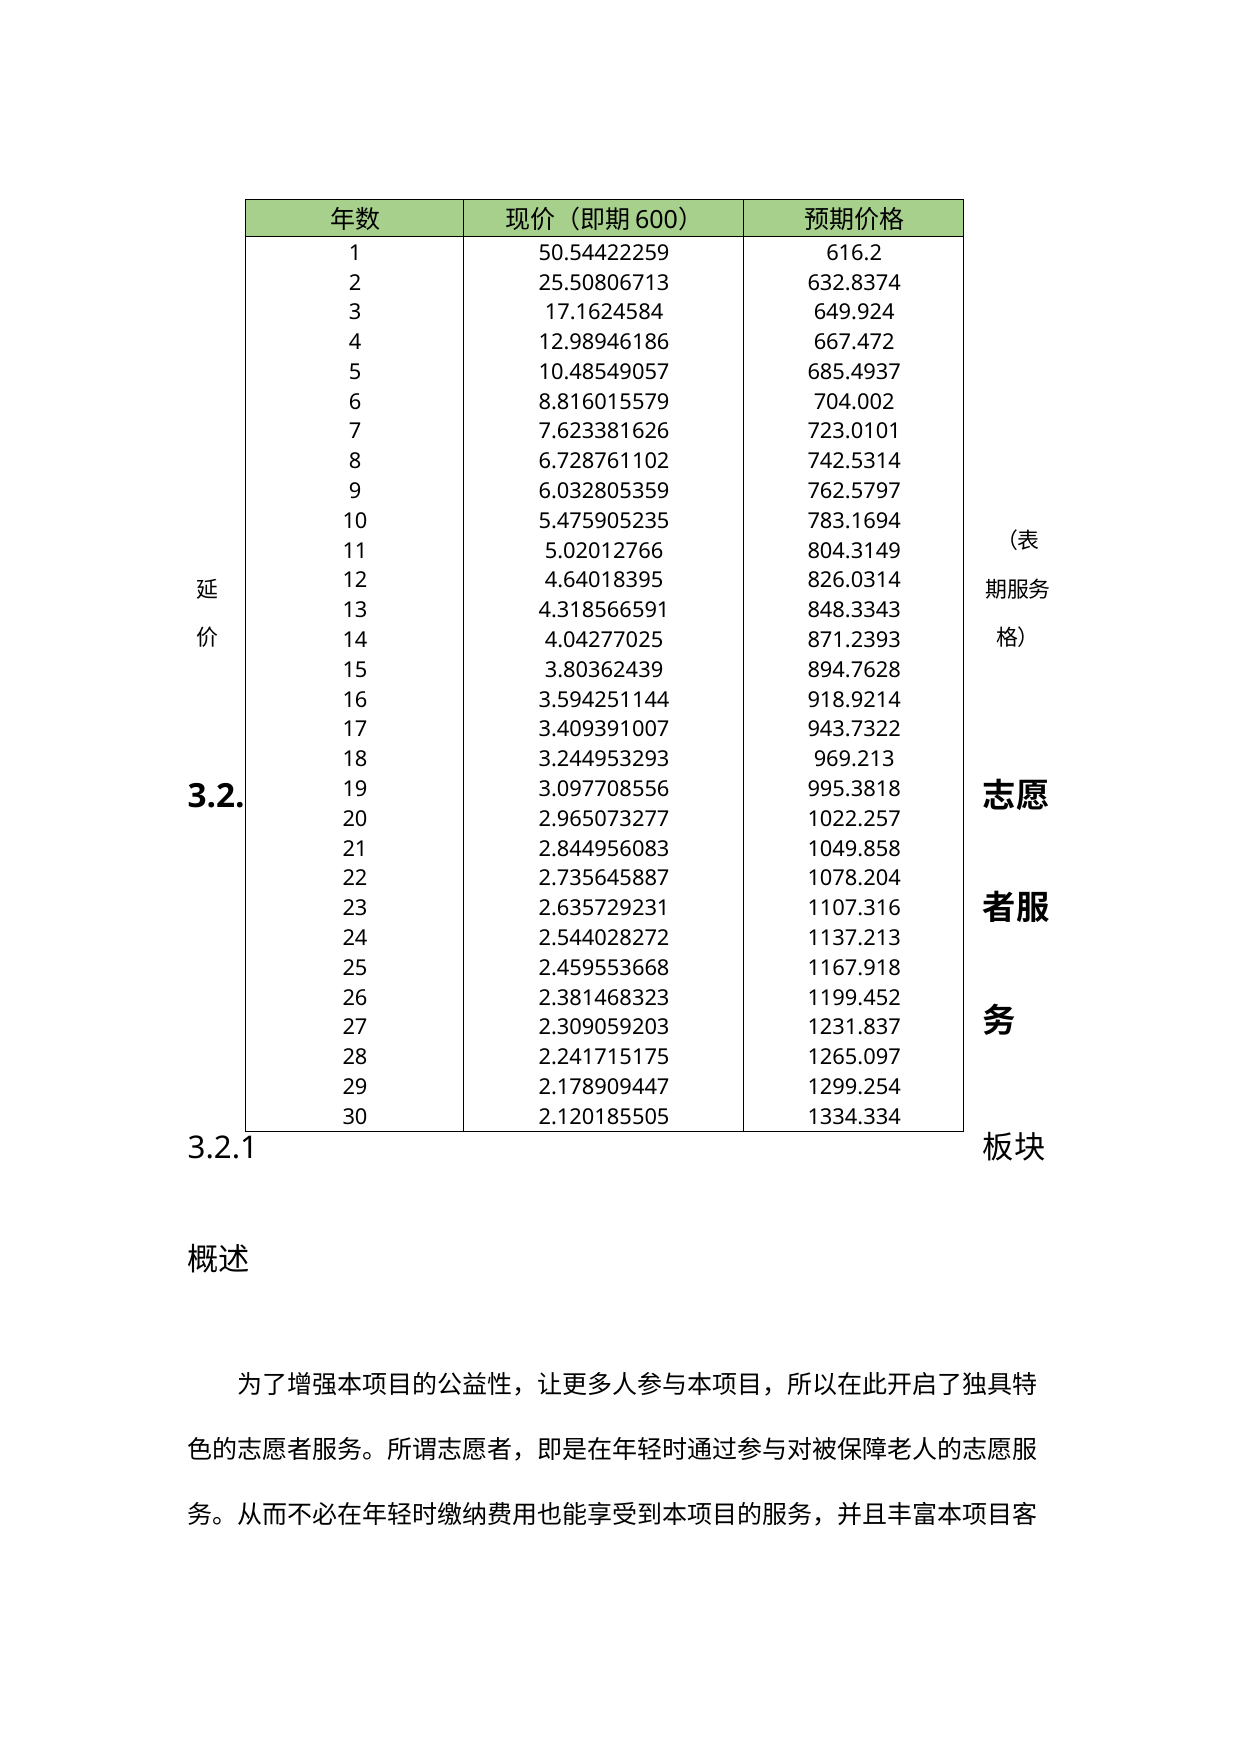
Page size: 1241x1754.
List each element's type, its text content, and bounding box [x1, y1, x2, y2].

table_cell 2.635729231 [464, 892, 743, 922]
table_cell 1167.918 [744, 952, 963, 982]
table_cell 5.02012766 [464, 535, 743, 564]
table_cell 2.459553668 [464, 952, 743, 982]
table_cell 616.2 [744, 237, 963, 267]
table_cell 15 [246, 654, 463, 684]
table_cell 3.409391007 [464, 714, 743, 743]
table_cell 2.735645887 [464, 863, 743, 892]
table_cell 1137.213 [744, 922, 963, 952]
table_cell 25 [246, 952, 463, 982]
table_cell 1107.316 [744, 892, 963, 922]
table_cell 22 [246, 863, 463, 892]
table_cell 23 [246, 892, 463, 922]
table_cell 5.475905235 [464, 505, 743, 535]
table_cell 3 [246, 296, 463, 326]
table_cell 2.965073277 [464, 803, 743, 833]
subtitle 志愿者服务 [964, 760, 1053, 1050]
table_cell 4 [246, 326, 463, 356]
table_cell 12 [246, 565, 463, 594]
table_cell 19 [246, 773, 463, 803]
table_cell 685.4937 [744, 356, 963, 386]
text （表 延期服务价格） [964, 522, 1053, 652]
table_cell 50.54422259 [464, 237, 743, 267]
table_cell 1231.837 [744, 1011, 963, 1041]
table_cell 21 [246, 833, 463, 862]
table_cell 8 [246, 445, 463, 475]
table_cell 12.98946186 [464, 326, 743, 356]
subtitle 志愿者服务 [187, 760, 245, 1050]
table_cell 17.1624584 [464, 296, 743, 326]
table_cell 26 [246, 982, 463, 1011]
table_cell 3.097708556 [464, 773, 743, 803]
table_cell 1199.452 [744, 982, 963, 1011]
table_cell 1078.204 [744, 863, 963, 892]
table_cell 742.5314 [744, 445, 963, 475]
table_cell 826.0314 [744, 565, 963, 594]
table_cell 27 [246, 1011, 463, 1041]
table_cell 762.5797 [744, 475, 963, 505]
table_cell 2.544028272 [464, 922, 743, 952]
table_header 预期价格 [744, 200, 963, 236]
table_cell 9 [246, 475, 463, 505]
table_cell 1049.858 [744, 833, 963, 862]
table_cell 2.309059203 [464, 1011, 743, 1041]
table_cell 1022.257 [744, 803, 963, 833]
table_header 年数 [246, 200, 463, 236]
table_cell 17 [246, 714, 463, 743]
table_cell 6.032805359 [464, 475, 743, 505]
table_cell 6.728761102 [464, 445, 743, 475]
table_cell 30 [246, 1101, 463, 1131]
table_cell 3.594251144 [464, 684, 743, 713]
table_cell 4.04277025 [464, 624, 743, 654]
table_cell 29 [246, 1071, 463, 1101]
table_cell 10 [246, 505, 463, 535]
table_cell 632.8374 [744, 267, 963, 296]
table_cell 28 [246, 1041, 463, 1071]
subtitle 板块概述 [187, 1112, 1053, 1290]
table_cell 24 [246, 922, 463, 952]
table_cell 2.241715175 [464, 1041, 743, 1071]
text （表 延期服务价格） [187, 522, 245, 652]
table_cell 4.318566591 [464, 594, 743, 624]
table_cell 6 [246, 386, 463, 416]
table_cell 14 [246, 624, 463, 654]
table_cell 995.3818 [744, 773, 963, 803]
table_cell 2.381468323 [464, 982, 743, 1011]
table_cell 2.178909447 [464, 1071, 743, 1101]
table_header 现价（即期600） [464, 200, 743, 236]
table_cell 3.80362439 [464, 654, 743, 684]
table_cell 13 [246, 594, 463, 624]
table_cell 10.48549057 [464, 356, 743, 386]
table_cell 8.816015579 [464, 386, 743, 416]
table_cell 1 [246, 237, 463, 267]
table_cell 7 [246, 416, 463, 445]
table_cell 1334.334 [744, 1101, 963, 1131]
table_cell 2 [246, 267, 463, 296]
table_cell 969.213 [744, 743, 963, 773]
table_cell 5 [246, 356, 463, 386]
table_cell 704.002 [744, 386, 963, 416]
table_cell 943.7322 [744, 714, 963, 743]
table_cell 4.64018395 [464, 565, 743, 594]
table_cell 2.120185505 [464, 1101, 743, 1131]
table_cell 848.3343 [744, 594, 963, 624]
table_cell 723.0101 [744, 416, 963, 445]
table_cell 11 [246, 535, 463, 564]
table_cell 25.50806713 [464, 267, 743, 296]
table_cell 20 [246, 803, 463, 833]
table_cell 918.9214 [744, 684, 963, 713]
table_cell 18 [246, 743, 463, 773]
table_cell 783.1694 [744, 505, 963, 535]
table_cell 871.2393 [744, 624, 963, 654]
table_cell 894.7628 [744, 654, 963, 684]
table_cell 16 [246, 684, 463, 713]
table_cell 3.244953293 [464, 743, 743, 773]
table_cell 649.924 [744, 296, 963, 326]
table_cell 1299.254 [744, 1071, 963, 1101]
table_cell 804.3149 [744, 535, 963, 564]
table_cell 2.844956083 [464, 833, 743, 862]
table_cell 7.623381626 [464, 416, 743, 445]
table_cell 667.472 [744, 326, 963, 356]
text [187, 1350, 1053, 1545]
table_cell 1265.097 [744, 1041, 963, 1071]
